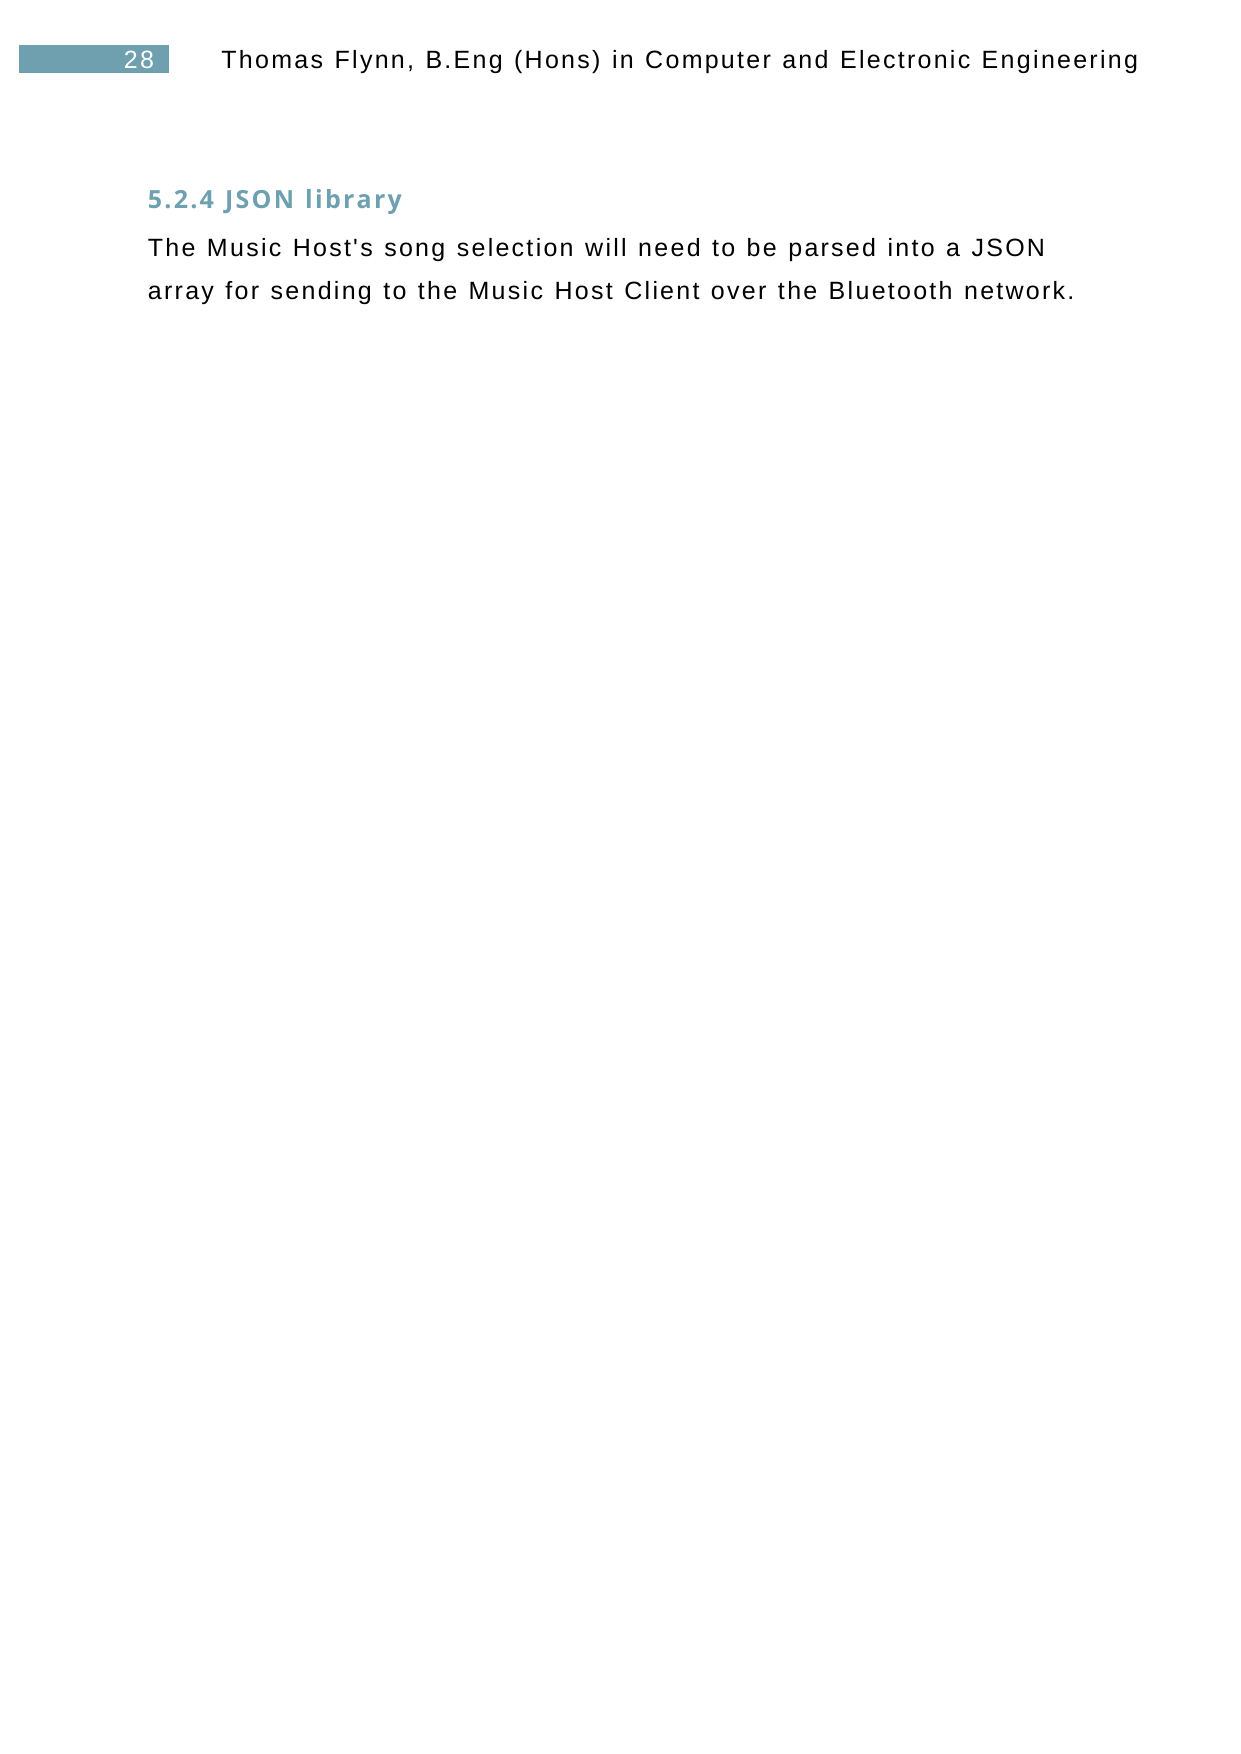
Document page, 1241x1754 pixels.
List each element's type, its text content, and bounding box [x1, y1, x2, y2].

text The Music Host's song selection will need to be parsed into a JSON array for sending to the Music Host Client over the Bluetooth network. [148, 233, 1122, 305]
subtitle 5.2.4 JSON library [148, 182, 1122, 216]
